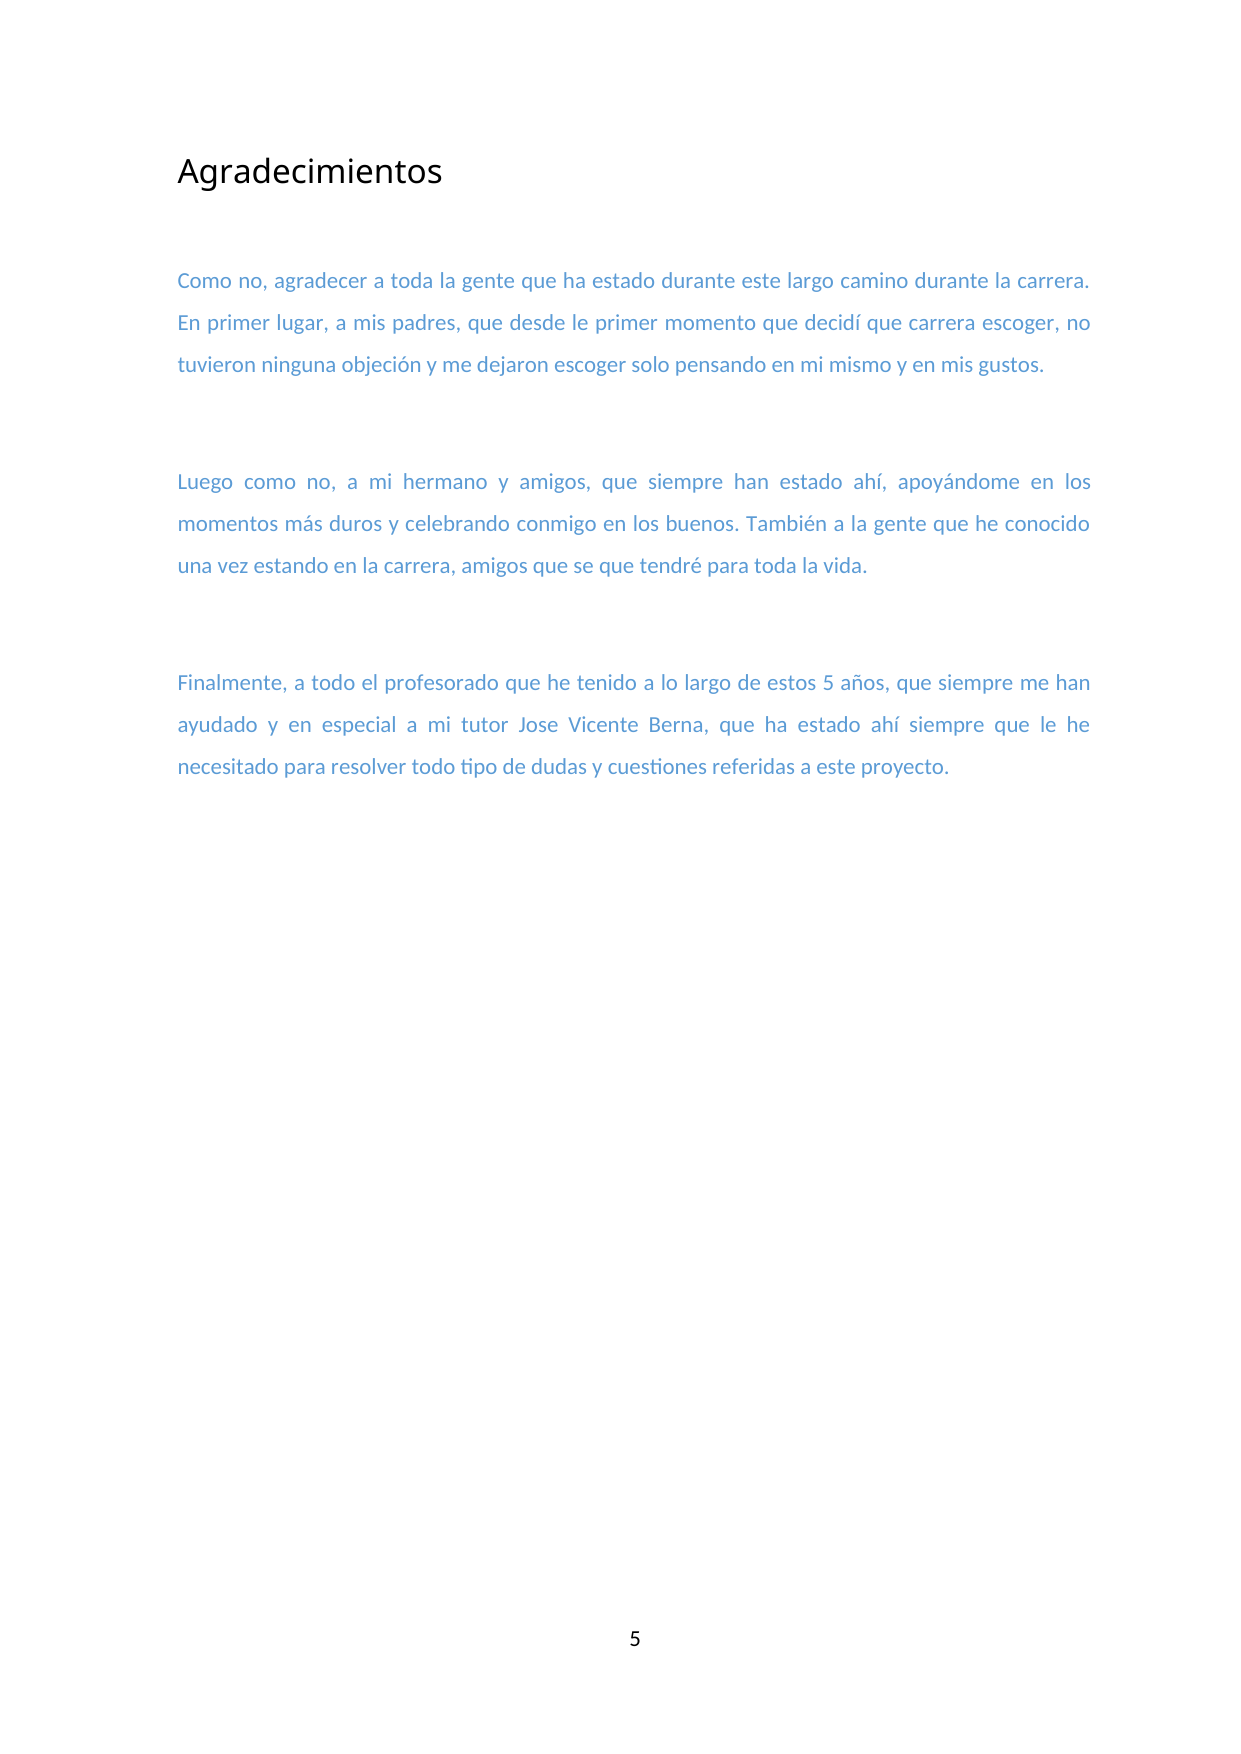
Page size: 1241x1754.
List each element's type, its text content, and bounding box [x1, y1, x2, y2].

subtitle Agradecimientos [177, 148, 1092, 193]
text Luego como no, a mi hermano y amigos, que siempre han estado ahí, apoyándome en los momentos más duros y celebrando conmigo en los buenos. También a la gente que he conocido una vez estando en la carrera, amigos que se que tendré para toda la vida. [177, 467, 1092, 579]
text Como no, agradecer a toda la gente que ha estado durante este largo camino durante la carrera. En primer lugar, a mis padres, que desde le primer momento que decidí que carrera escoger, no tuvieron ninguna objeción y me dejaron escoger solo pensando en mi mismo y en mis gustos. [177, 266, 1092, 378]
text Finalmente, a todo el profesorado que he tenido a lo largo de estos 5 años, que siempre me han ayudado y en especial a mi tutor Jose Vicente Berna, que ha estado ahí siempre que le he necesitado para resolver todo tipo de dudas y cuestiones referidas a este proyecto. [177, 668, 1092, 780]
